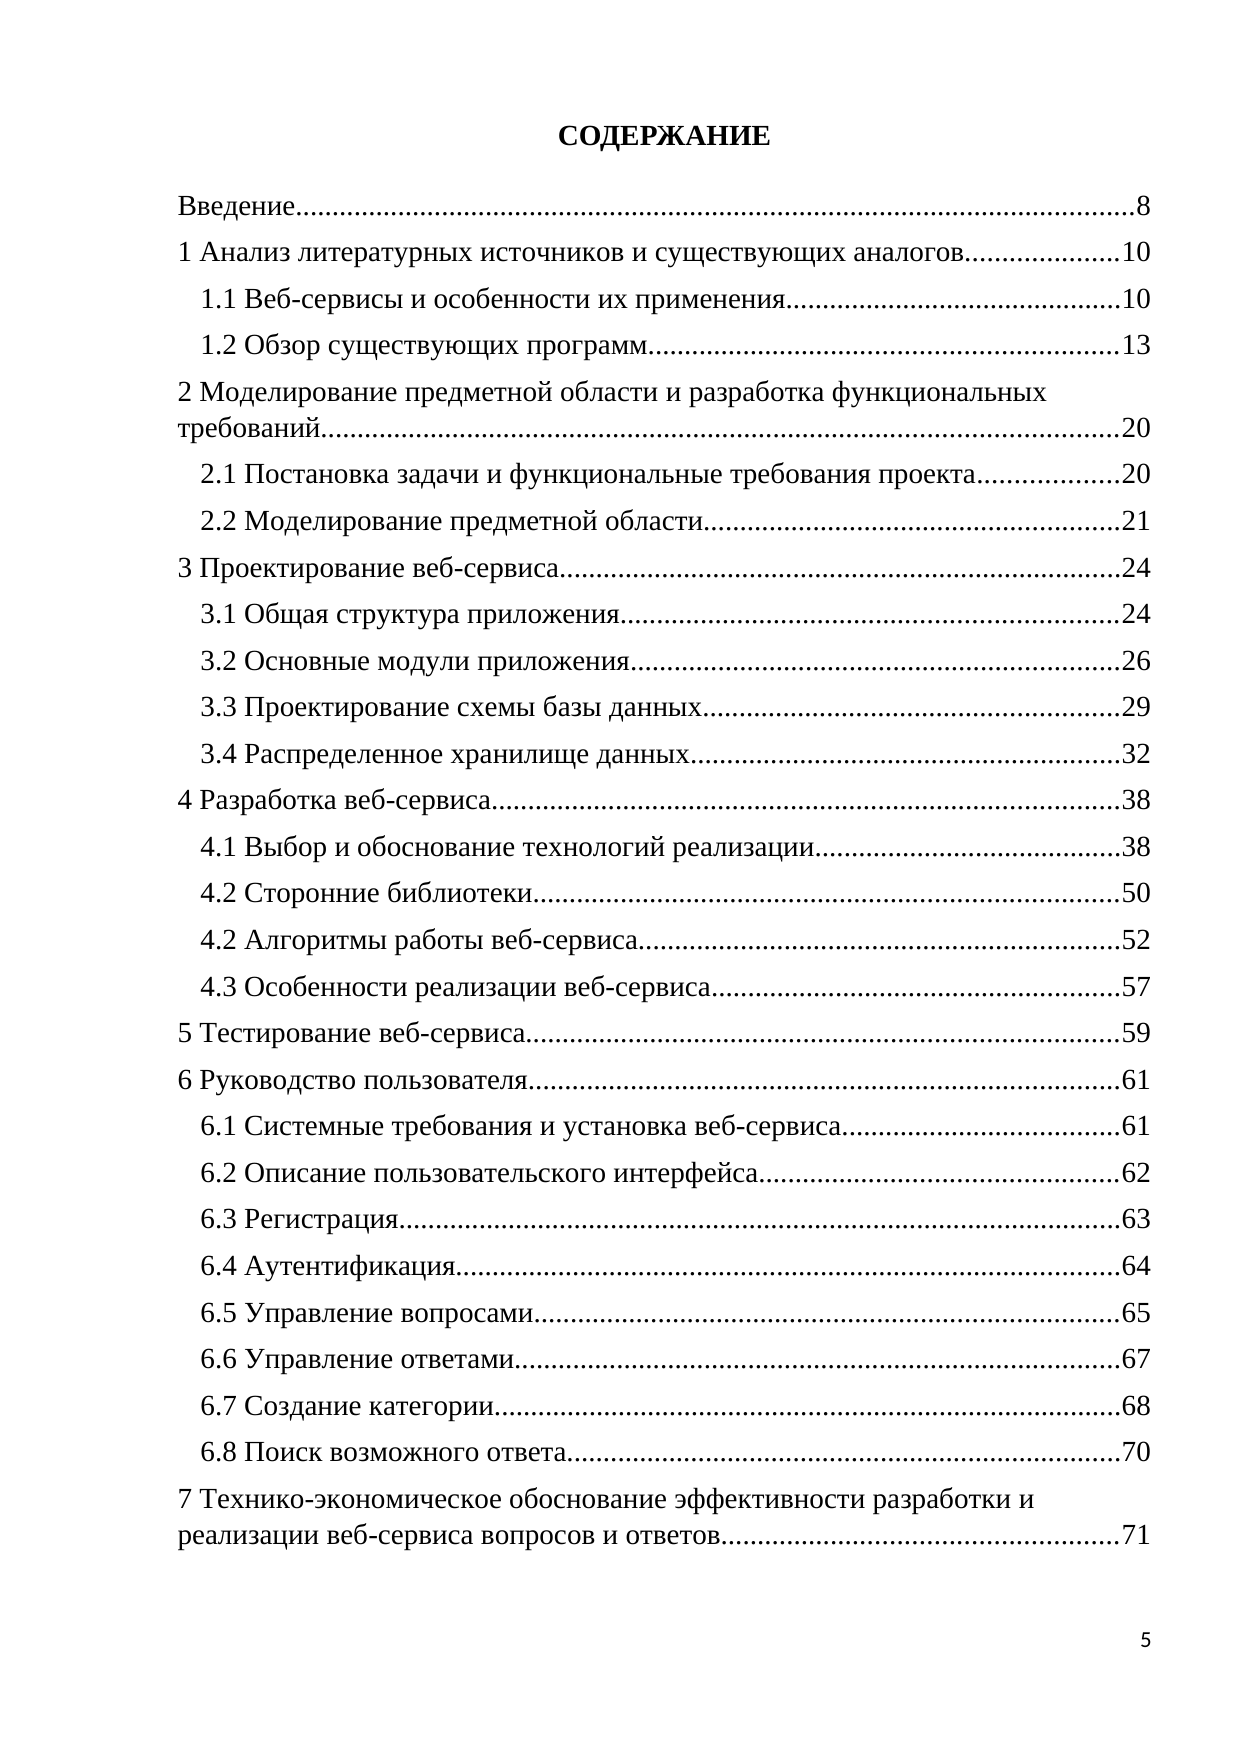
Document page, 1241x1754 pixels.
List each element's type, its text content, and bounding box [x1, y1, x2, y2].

text СОДЕРЖАНИЕ [177, 118, 1152, 152]
